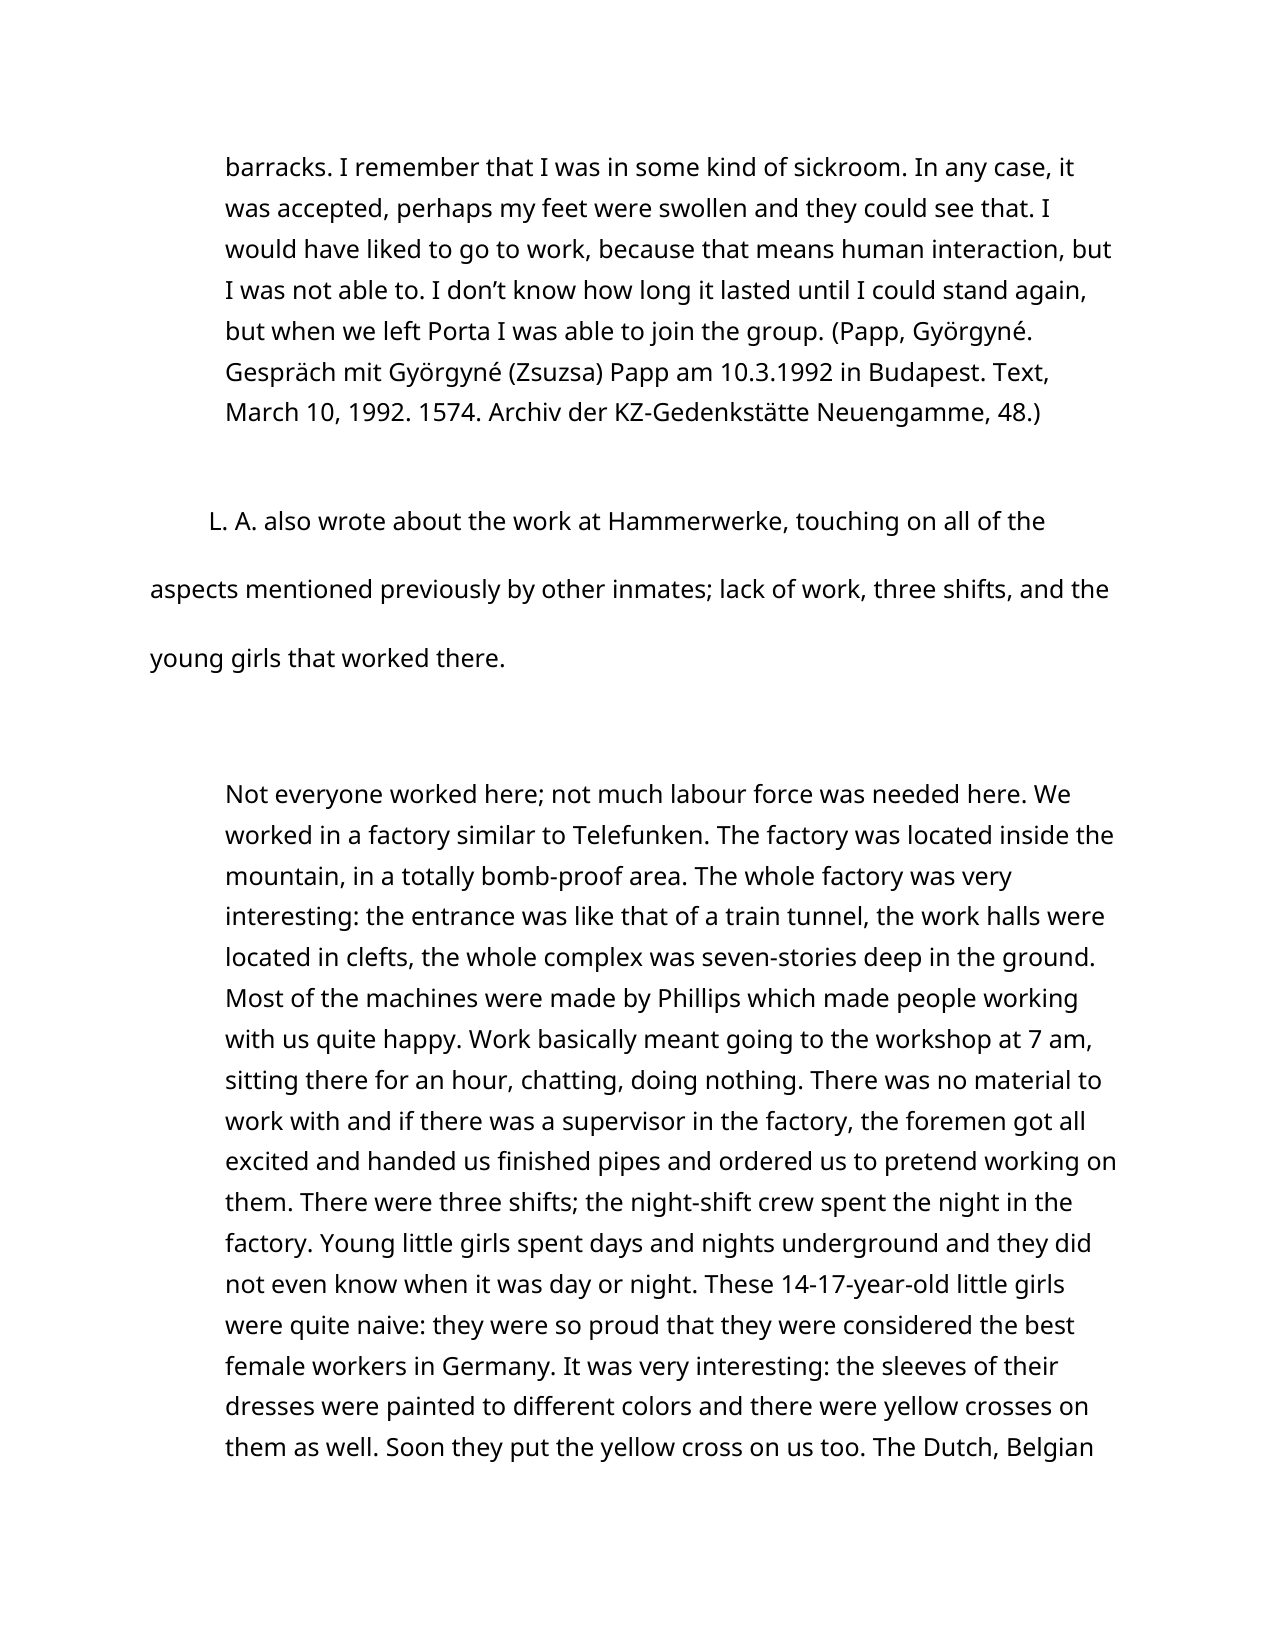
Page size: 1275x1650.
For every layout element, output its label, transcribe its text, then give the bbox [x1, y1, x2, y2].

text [225, 150, 1125, 429]
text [225, 776, 1125, 1464]
text L. A. also wrote about the work at Hammerwerke, touching on all of the aspects mentioned previously by other inmates; lack of work, three shifts, and the young girls that worked there. [150, 504, 1125, 674]
